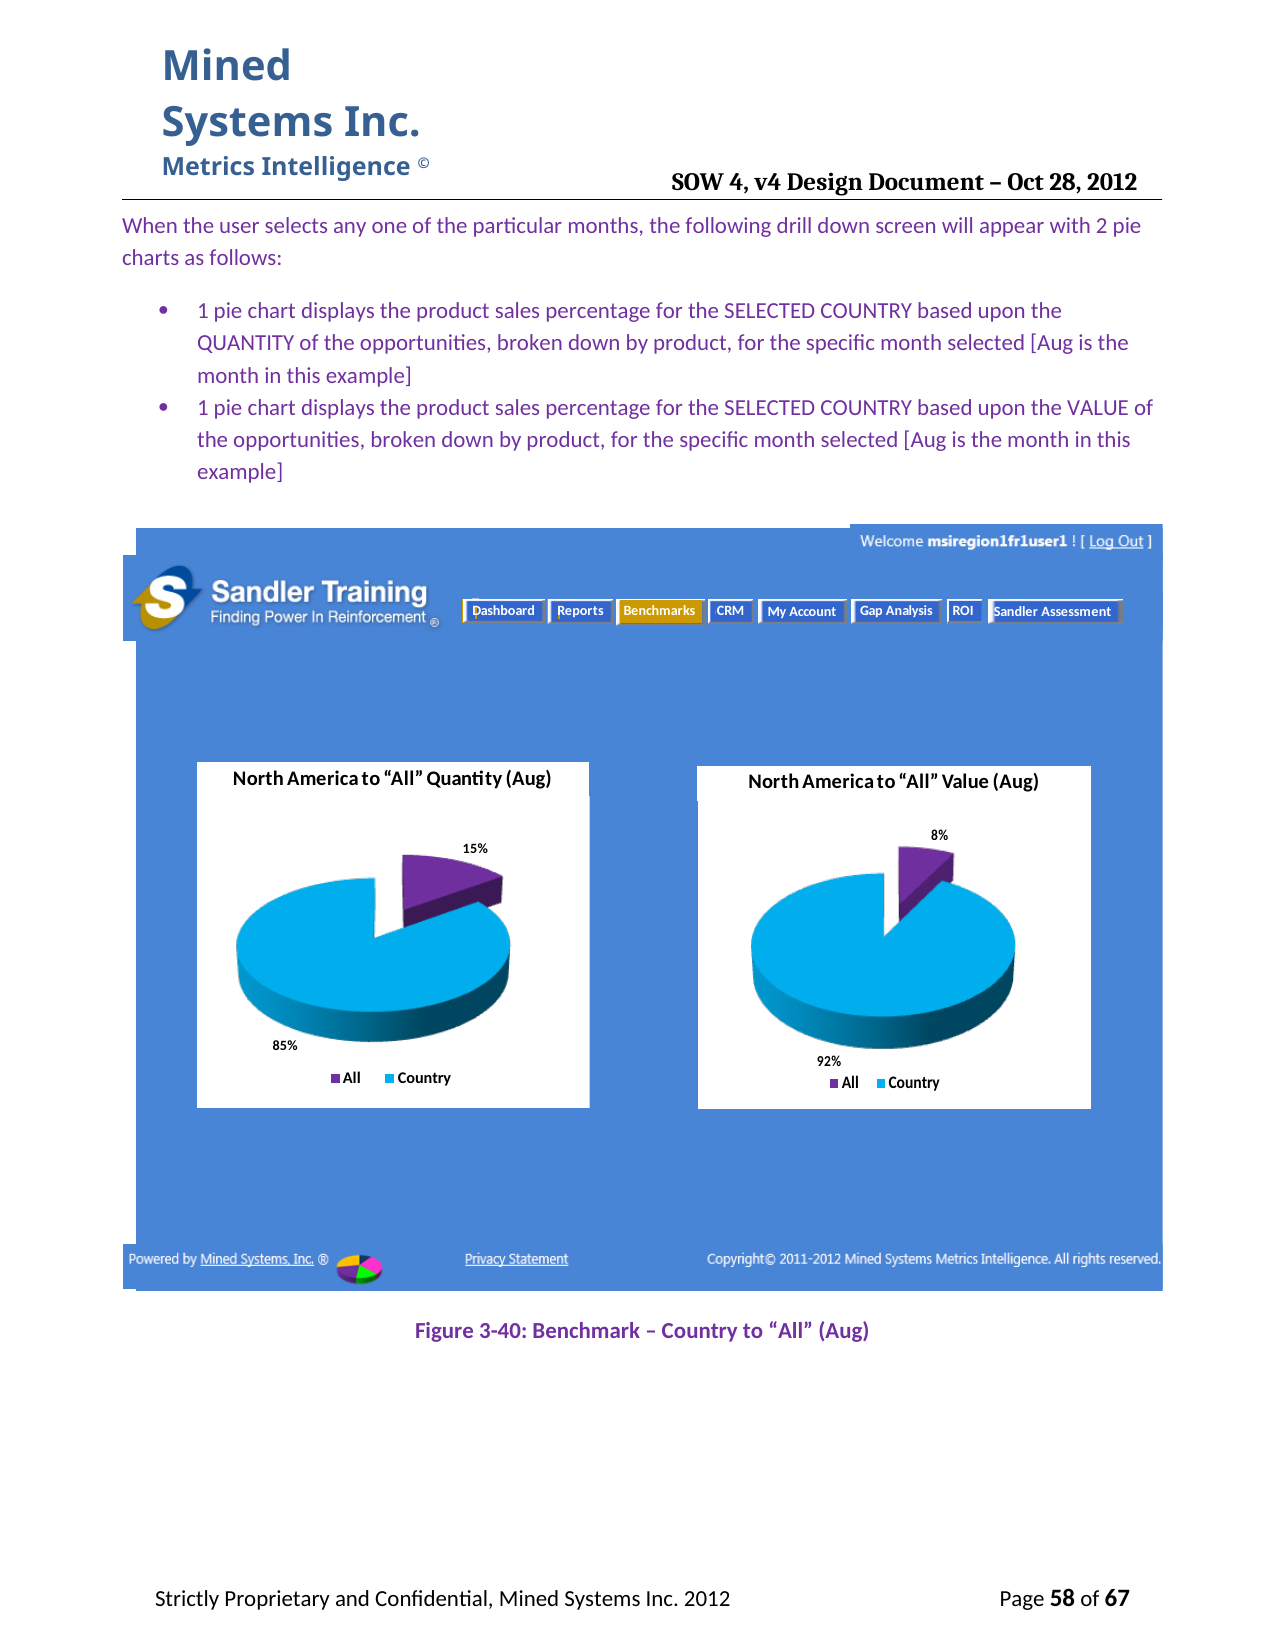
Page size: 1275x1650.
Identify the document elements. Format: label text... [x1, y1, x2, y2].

text When the user selects any one of the particular months, the following drill down screen will appear with 2 pie charts as follows: [122, 211, 1162, 271]
list 1 pie chart displays the product sales percentage for the SELECTED COUNTRY based upon the QUANTITY of the opportunities, broken down by product, for the specific month selected [Aug is the month in this example] [159, 296, 1162, 389]
list 1 pie chart displays the product sales percentage for the SELECTED COUNTRY based upon the VALUE of the opportunities, broken down by product, for the specific month selected [Aug is the month in this example] [159, 393, 1162, 485]
